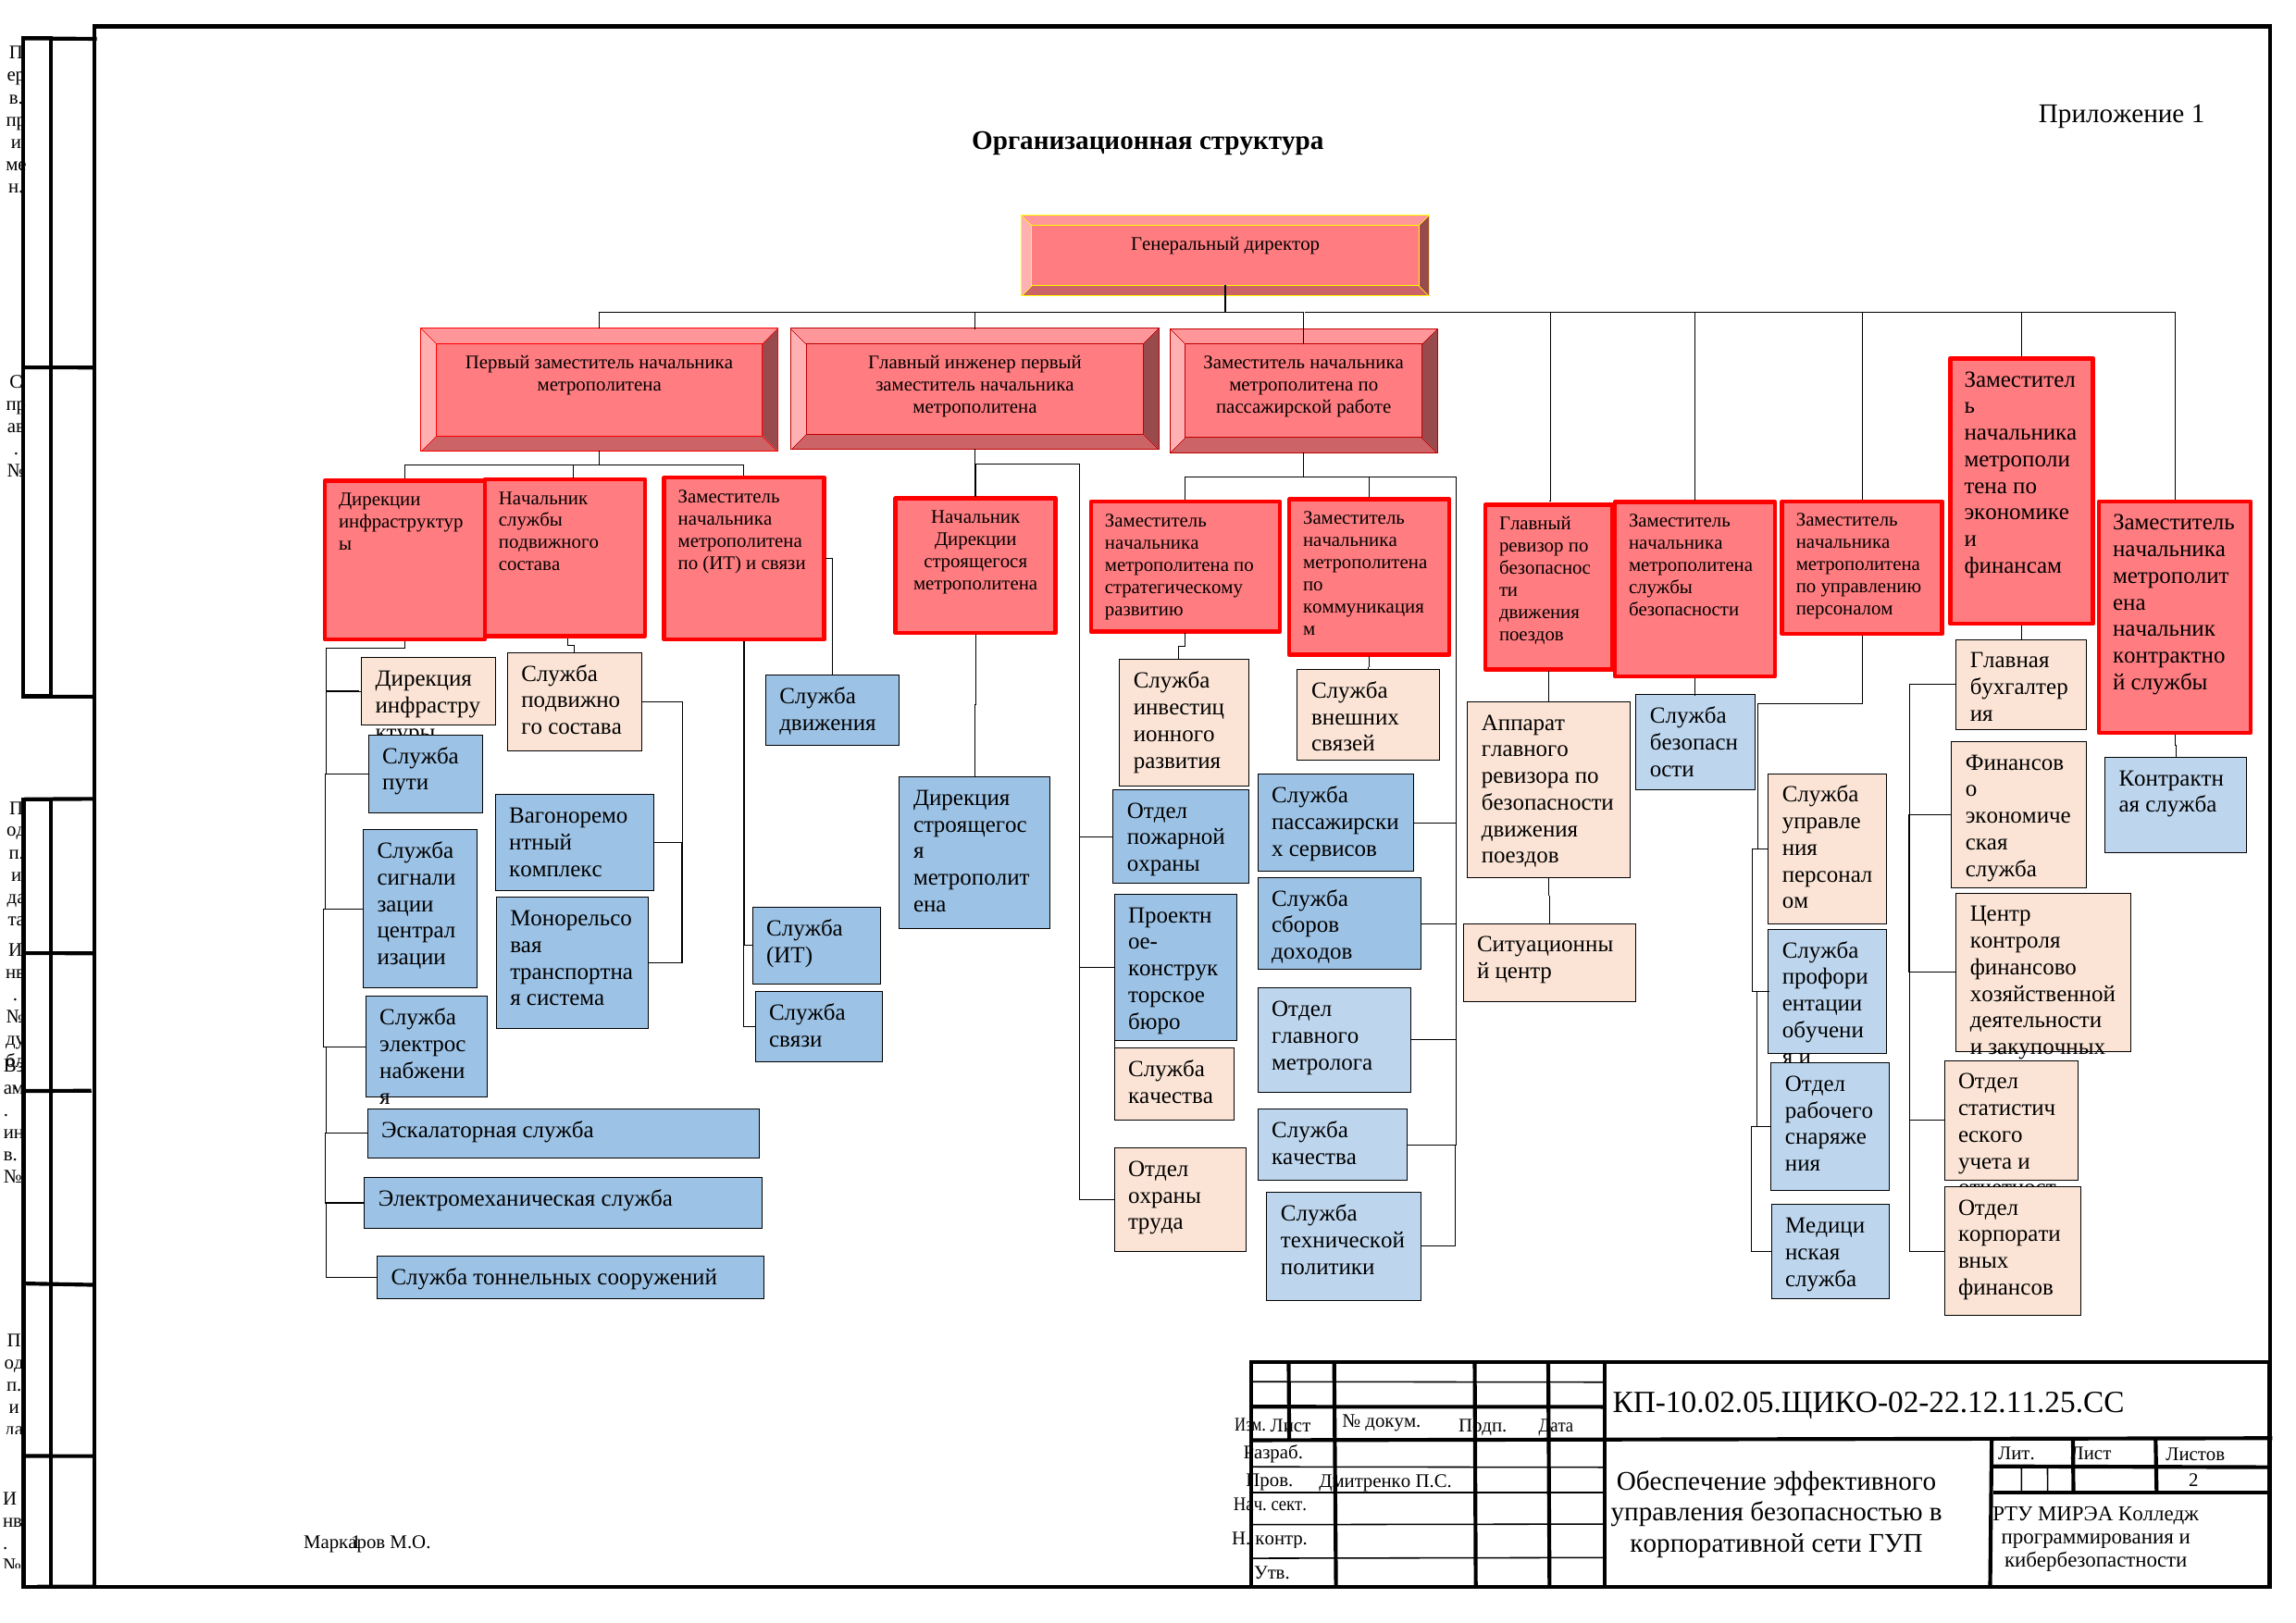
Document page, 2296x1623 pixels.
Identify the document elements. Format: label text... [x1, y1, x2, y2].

text Организационная структура [301, 124, 1995, 155]
